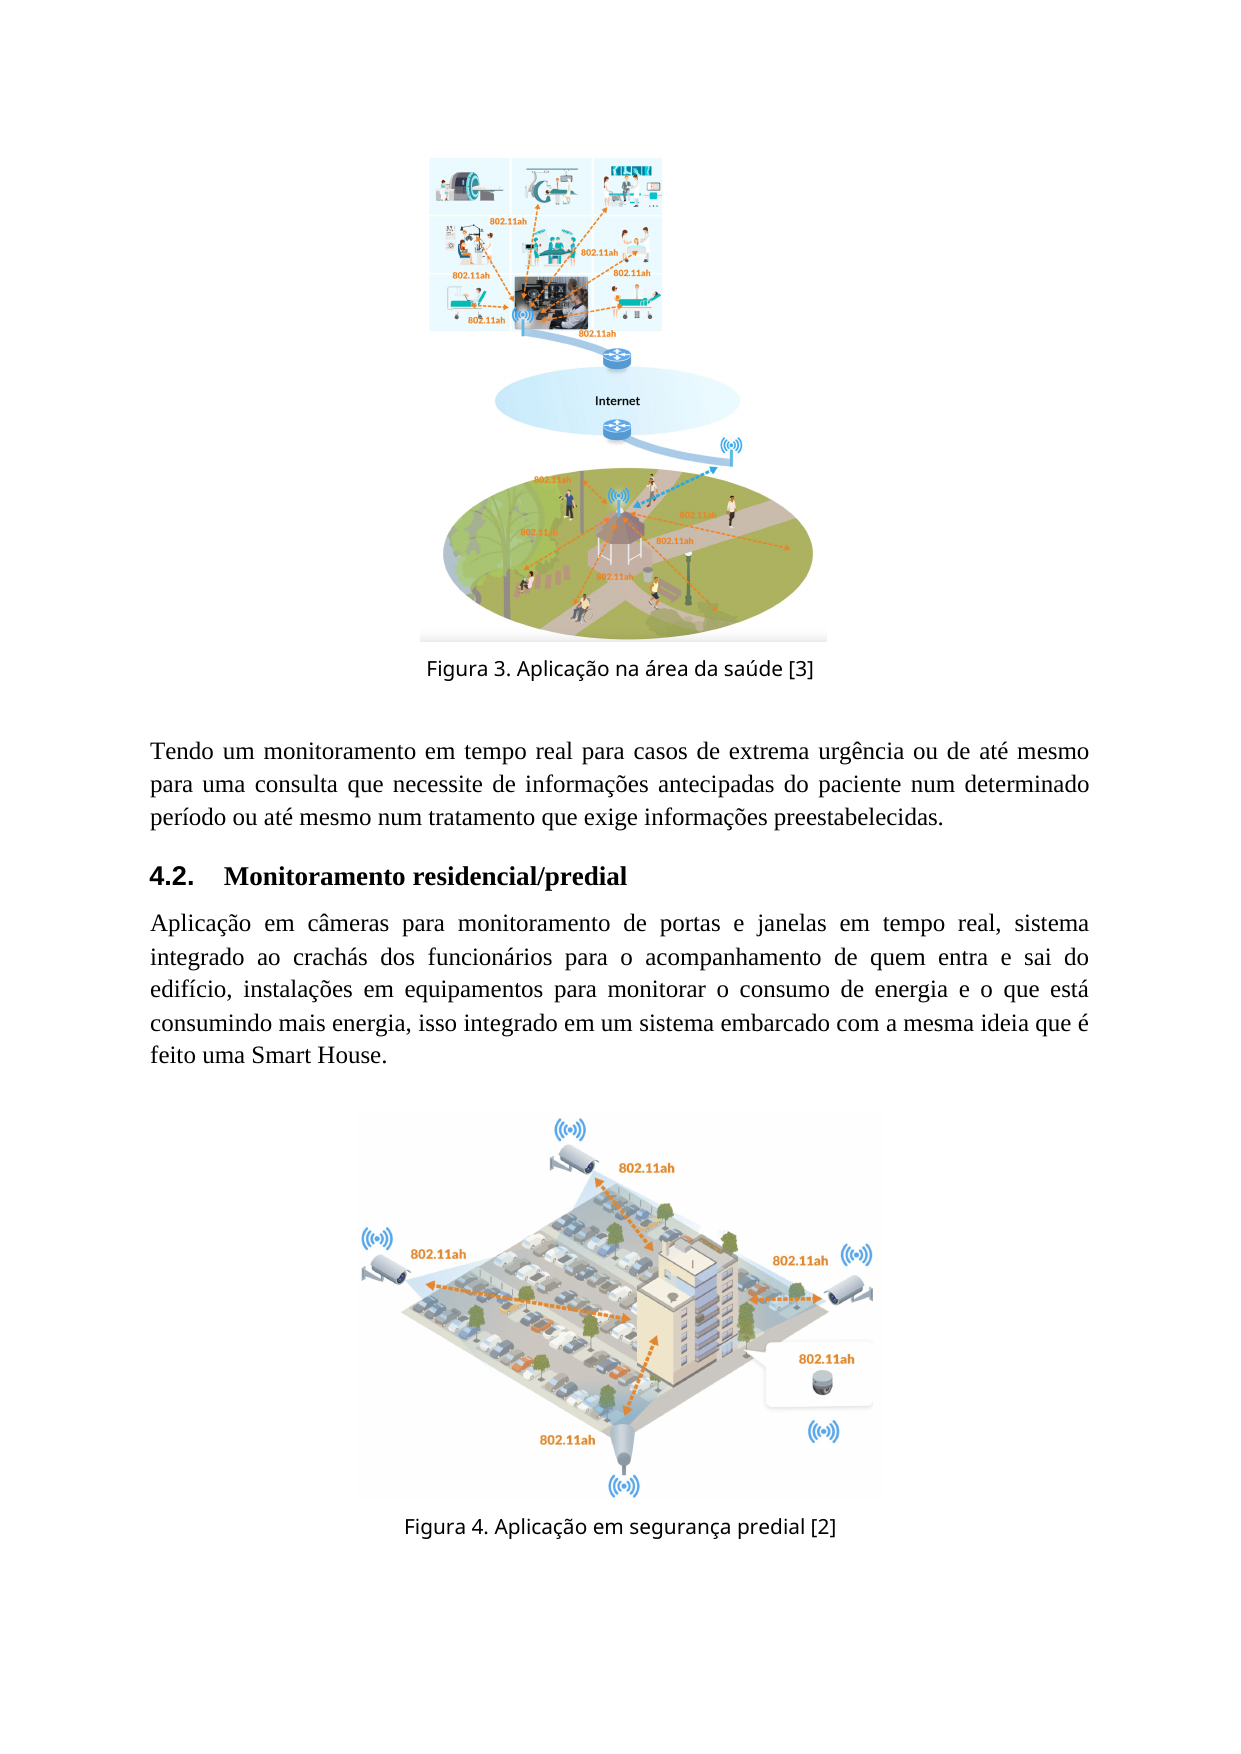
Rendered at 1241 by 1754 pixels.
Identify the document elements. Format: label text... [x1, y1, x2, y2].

list Monitoramento residencial/predial [194, 860, 1090, 891]
text Figura 3. Aplicação na área da saúde [3] [150, 654, 1090, 683]
text Aplicação em câmeras para monitoramento de portas e janelas em tempo real, sistema integrado ao crachás dos funcionários para o acompanhamento de quem entra e sai do edifício, instalações em equipamentos para monitorar o consumo de energia e o que está consumindo mais energia, isso integrado em um sistema embarcado com a mesma ideia que é feito uma Smart House. [150, 908, 1090, 1069]
picture [419, 150, 827, 642]
picture [357, 1112, 883, 1500]
text Tendo um monitoramento em tempo real para casos de extrema urgência ou de até mesmo para uma consulta que necessite de informações antecipadas do paciente num determinado período ou até mesmo num tratamento que exige informações preestabelecidas. [150, 736, 1090, 831]
text Figura 4. Aplicação em segurança predial [2] [150, 1512, 1090, 1540]
